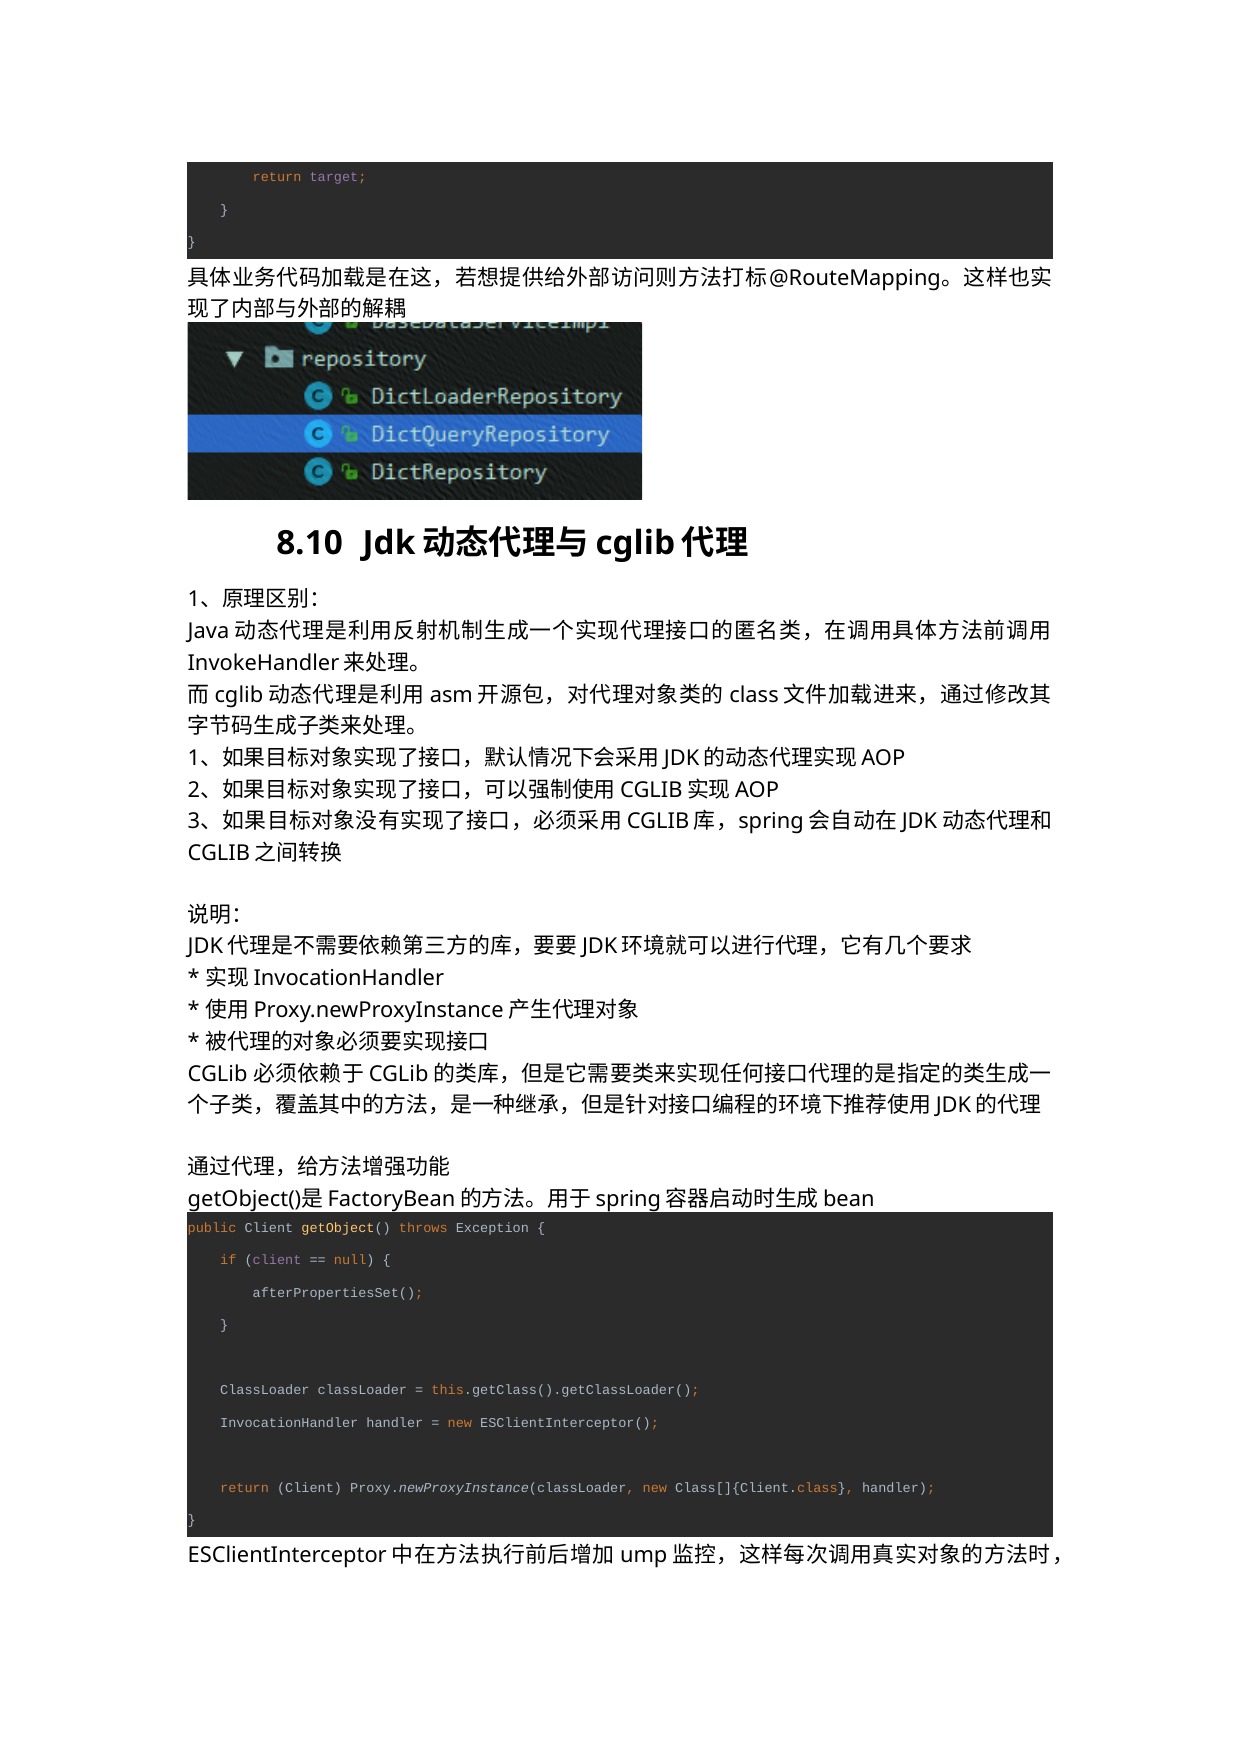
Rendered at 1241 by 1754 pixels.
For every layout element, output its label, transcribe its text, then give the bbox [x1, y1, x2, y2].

picture [187, 322, 643, 500]
text 1、原理区别： [187, 581, 1053, 613]
text 通过代理，给方法增强功能 [187, 1149, 1053, 1181]
text JDK代理是不需要依赖第三方的库，要要JDK环境就可以进行代理，它有几个要求 * 实现InvocationHandler * 使用Proxy.newProxyInstance产生代理对象 * 被代理的对象必须要实现接口 CGLib 必须依赖于CGLib的类库，但是它需要类来实现任何接口代理的是指定的类生成一个子类，覆盖其中的方法，是一种继承，但是针对接口编程的环境下推荐使用JDK的代理 [187, 928, 1053, 1119]
text 说明： [187, 897, 1053, 928]
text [187, 1537, 1053, 1569]
subtitle Jdk动态代理与cglib代理 [276, 516, 1053, 564]
text getObject()是FactoryBean的方法。用于spring容器启动时生成bean [187, 1181, 1053, 1212]
text public Client getObject() throws Exception { if (client == null) { afterPropertiesSet(); } ClassLoader classLoader = this.getClass().getClassLoader(); InvocationHandler handler = new ESClientInterceptor(); return (Client) Proxy.newProxyInstance(classLoader, new Class[]{Client.class}, handler); } [187, 1212, 1053, 1537]
text 1、如果目标对象实现了接口，默认情况下会采用JDK的动态代理实现AOP 2、如果目标对象实现了接口，可以强制使用CGLIB实现AOP [187, 740, 1053, 803]
text 而cglib动态代理是利用asm开源包，对代理对象类的class文件加载进来，通过修改其字节码生成子类来处理。 [187, 677, 1053, 740]
text Java动态代理是利用反射机制生成一个实现代理接口的匿名类，在调用具体方法前调用InvokeHandler来处理。 [187, 613, 1053, 677]
text 3、如果目标对象没有实现了接口，必须采用CGLIB库，spring会自动在JDK动态代理和CGLIB之间转换 [187, 803, 1053, 867]
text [187, 162, 1053, 259]
text 具体业务代码加载是在这，若想提供给外部访问则方法打标@RouteMapping。这样也实现了内部与外部的解耦 [187, 259, 1053, 323]
